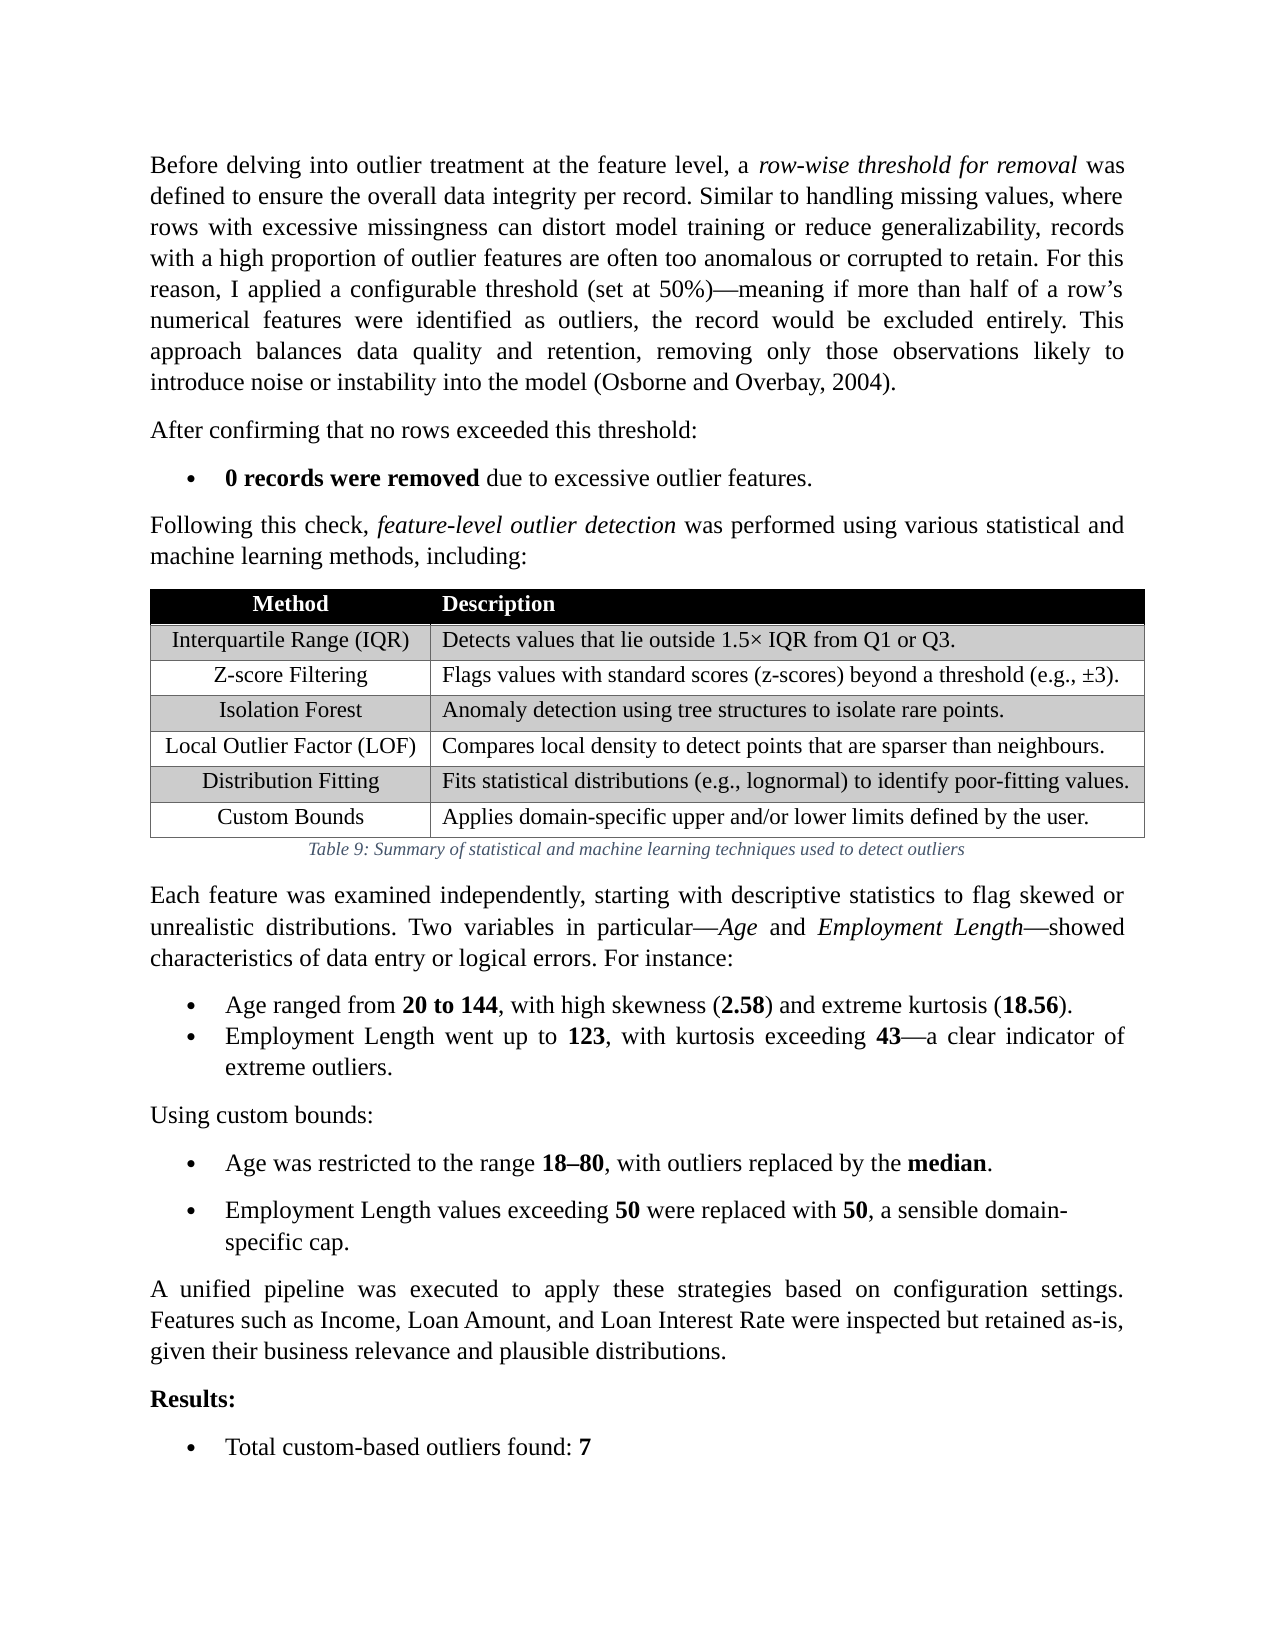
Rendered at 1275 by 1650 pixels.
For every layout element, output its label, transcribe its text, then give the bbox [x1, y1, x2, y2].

text Before delving into outlier treatment at the feature level, a row-wise threshold for removal was defined to ensure the overall data integrity per record. Similar to handling missing values, where rows with excessive missingness can distort model training or reduce generalizability, records with a high proportion of outlier features are often too anomalous or corrupted to retain. For this reason, I applied a configurable threshold (set at 50%)—meaning if more than half of a row’s numerical features were identified as outliers, the record would be excluded entirely. This approach balances data quality and retention, removing only those observations likely to introduce noise or instability into the model (Osborne and Overbay, 2004). [150, 150, 1125, 396]
list Employment Length values exceeding 50 were replaced with 50, a sensible domain-specific cap. [187, 1196, 1125, 1255]
table_cell Distribution Fitting [151, 767, 430, 802]
table_cell Z-score Filtering [151, 661, 430, 695]
table_header Description [431, 590, 1144, 624]
text After confirming that no rows exceeded this threshold: [150, 415, 1125, 444]
text A unified pipeline was executed to apply these strategies based on configuration settings. Features such as Income, Loan Amount, and Loan Interest Rate were inspected but retained as-is, given their business relevance and plausible distributions. [150, 1274, 1125, 1365]
text Results: [150, 1384, 1125, 1413]
table_cell Anomaly detection using tree structures to isolate rare points. [431, 696, 1144, 731]
table_cell Applies domain-specific upper and/or lower limits defined by the user. [431, 803, 1144, 837]
list Age ranged from 20 to 144, with high skewness (2.58) and extreme kurtosis (18.56). [187, 990, 1125, 1019]
list Total custom-based outliers found: 7 [187, 1432, 1125, 1461]
text Using custom bounds: [150, 1100, 1125, 1129]
list Age was restricted to the range 18–80, with outliers replaced by the median. [187, 1148, 1125, 1177]
table_cell Detects values that lie outside 1.5× IQR from Q1 or Q3. [431, 626, 1144, 660]
table_cell Compares local density to detect points that are sparser than neighbours. [431, 732, 1144, 766]
text Each feature was examined independently, starting with descriptive statistics to flag skewed or unrealistic distributions. Two variables in particular—Age and Employment Length—showed characteristics of data entry or logical errors. For instance: [150, 881, 1125, 971]
table_header Method [151, 590, 430, 624]
table_cell Isolation Forest [151, 696, 430, 731]
text Table 9: Summary of statistical and machine learning techniques used to detect outliers [150, 838, 1125, 860]
list Employment Length went up to 123, with kurtosis exceeding 43—a clear indicator of extreme outliers. [187, 1021, 1125, 1081]
list 0 records were removed due to excessive outlier features. [187, 463, 1125, 491]
text Following this check, feature-level outlier detection was performed using various statistical and machine learning methods, including: [150, 510, 1125, 570]
table_cell Fits statistical distributions (e.g., lognormal) to identify poor-fitting values. [431, 767, 1144, 802]
table_cell Custom Bounds [151, 803, 430, 837]
table_cell Local Outlier Factor (LOF) [151, 732, 430, 766]
table_cell Interquartile Range (IQR) [151, 626, 430, 660]
table_cell Flags values with standard scores (z-scores) beyond a threshold (e.g., ±3). [431, 661, 1144, 695]
